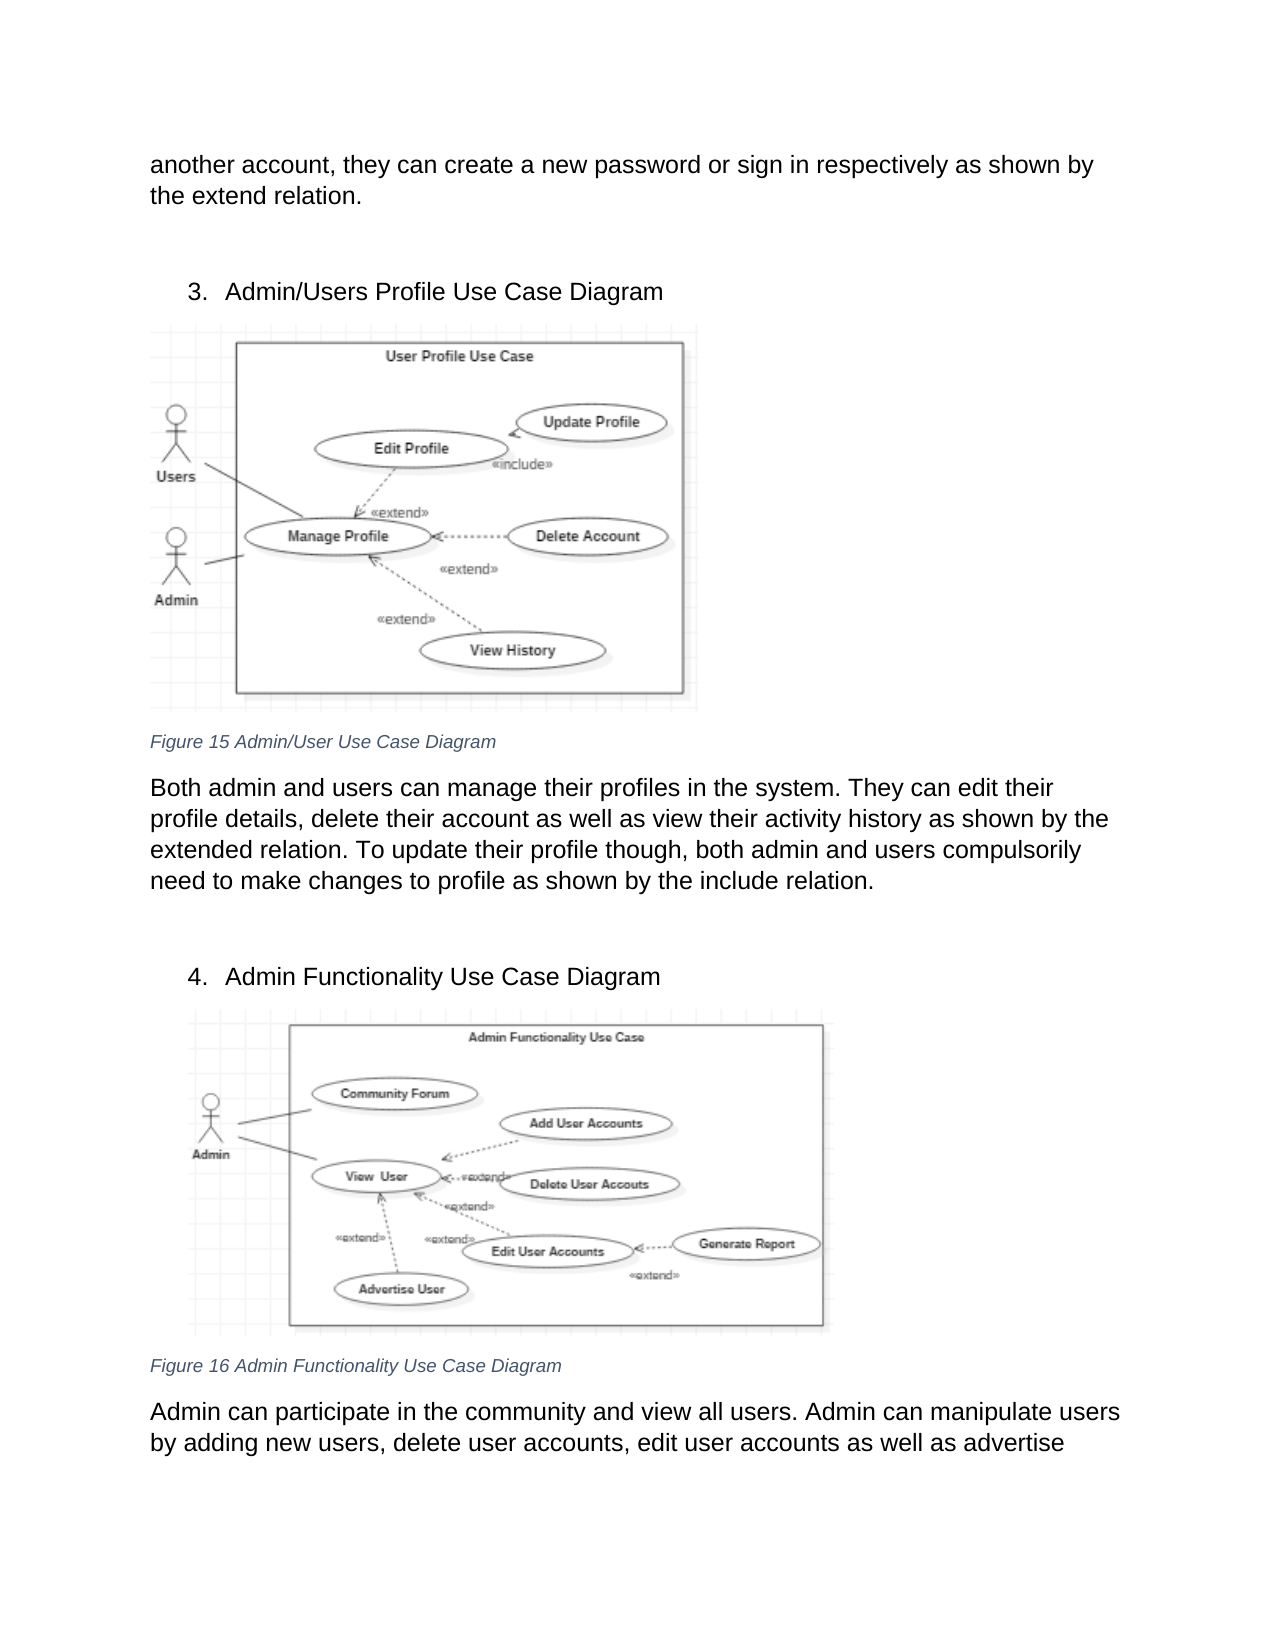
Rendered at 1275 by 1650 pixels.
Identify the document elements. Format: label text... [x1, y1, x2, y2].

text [150, 1397, 1125, 1457]
picture [150, 324, 699, 712]
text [150, 150, 1125, 210]
text Figure 15 Admin/User Use Case Diagram [150, 731, 1125, 752]
picture [187, 1009, 835, 1336]
list Admin Functionality Use Case Diagram [187, 962, 1125, 990]
text Both admin and users can manage their profiles in the system. They can edit their profile details, delete their account as well as view their activity history as shown by the extended relation. To update their profile though, both admin and users compulsorily need to make changes to profile as shown by the include relation. [150, 773, 1125, 895]
list Admin/Users Profile Use Case Diagram [187, 276, 1125, 305]
text Figure 16 Admin Functionality Use Case Diagram [150, 1355, 1125, 1376]
